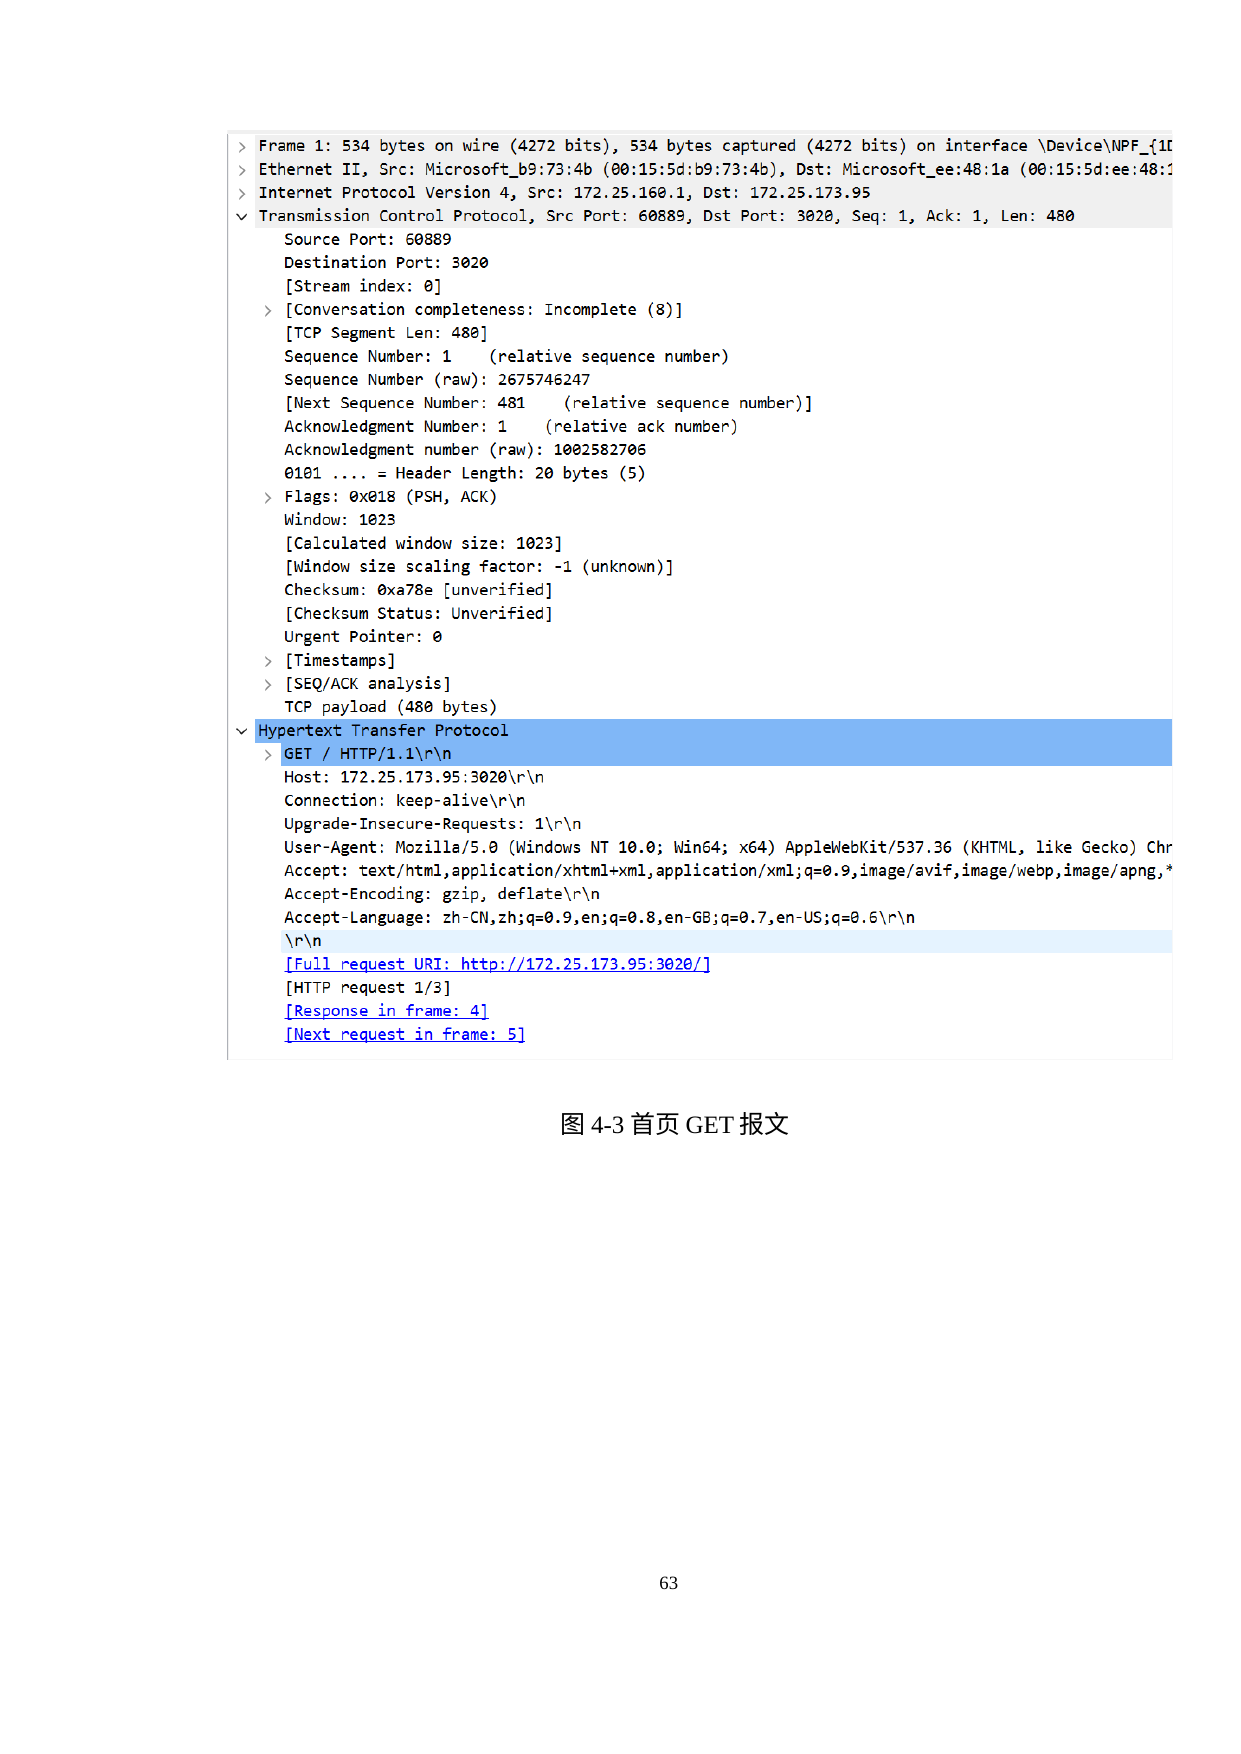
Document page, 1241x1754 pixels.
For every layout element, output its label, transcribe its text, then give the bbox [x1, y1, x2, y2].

text 图 4-3 首页GET报文 [177, 1090, 1122, 1155]
picture [227, 130, 1173, 1060]
